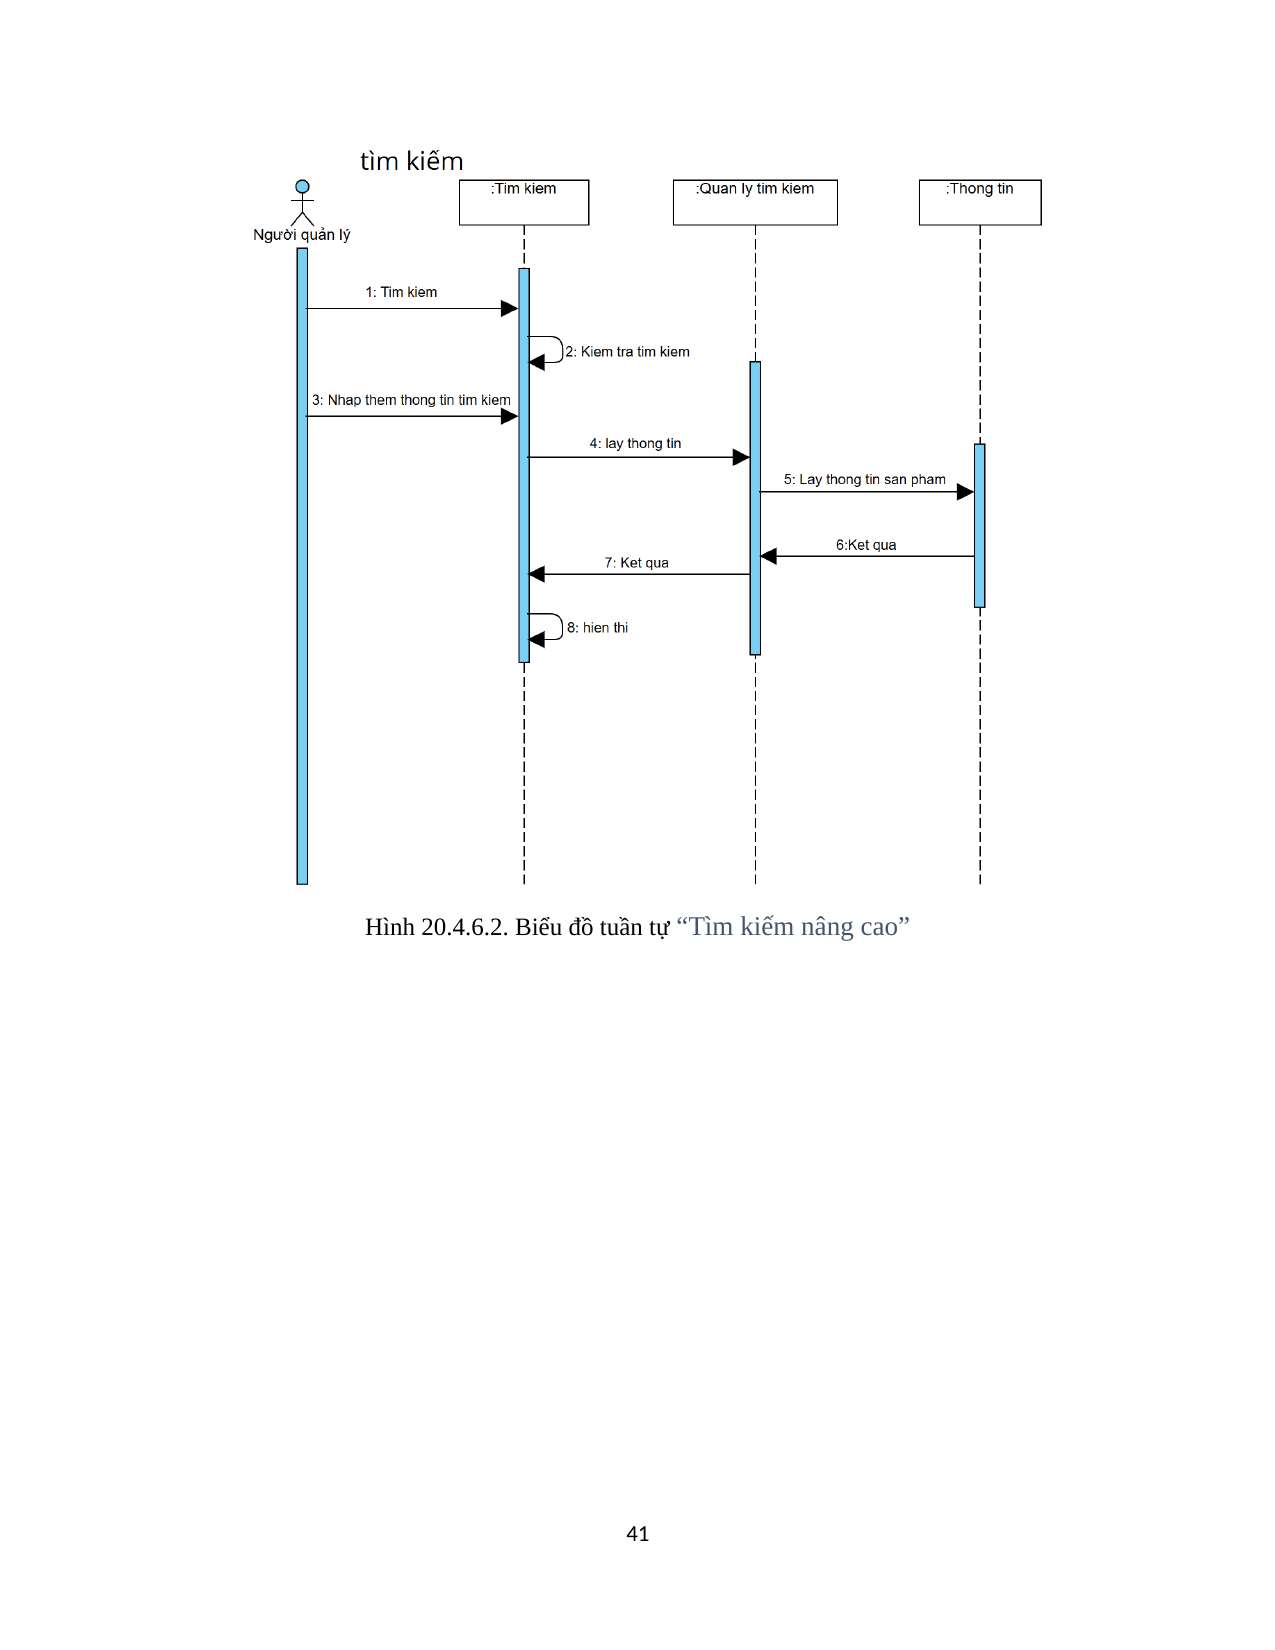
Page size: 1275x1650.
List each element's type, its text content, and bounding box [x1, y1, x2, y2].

picture [231, 150, 1044, 892]
